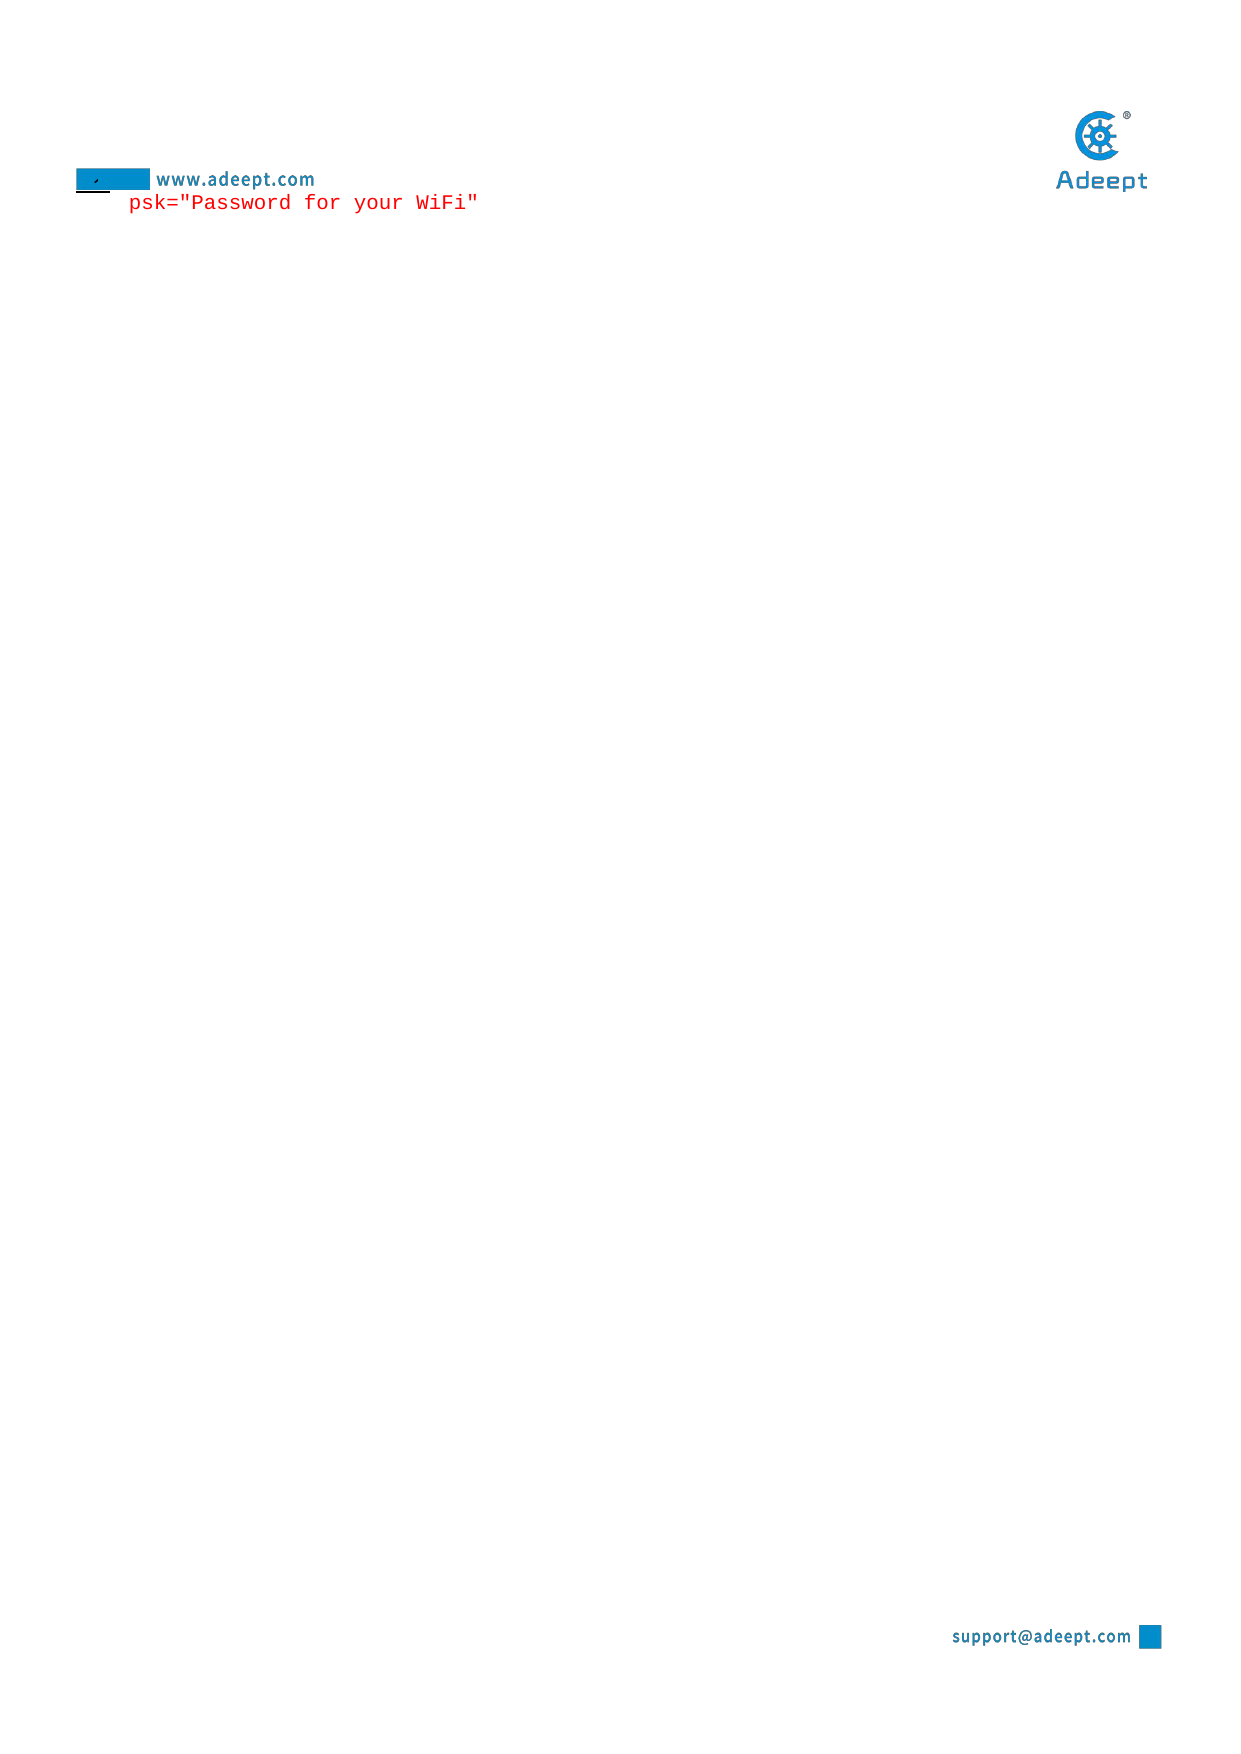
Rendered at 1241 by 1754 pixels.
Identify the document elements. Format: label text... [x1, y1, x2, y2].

text ssid="Name of your WiFi" psk="Password for your WiFi" [128, 192, 586, 215]
picture [75, 167, 343, 191]
picture [946, 1625, 1139, 1649]
picture [1056, 111, 1147, 192]
